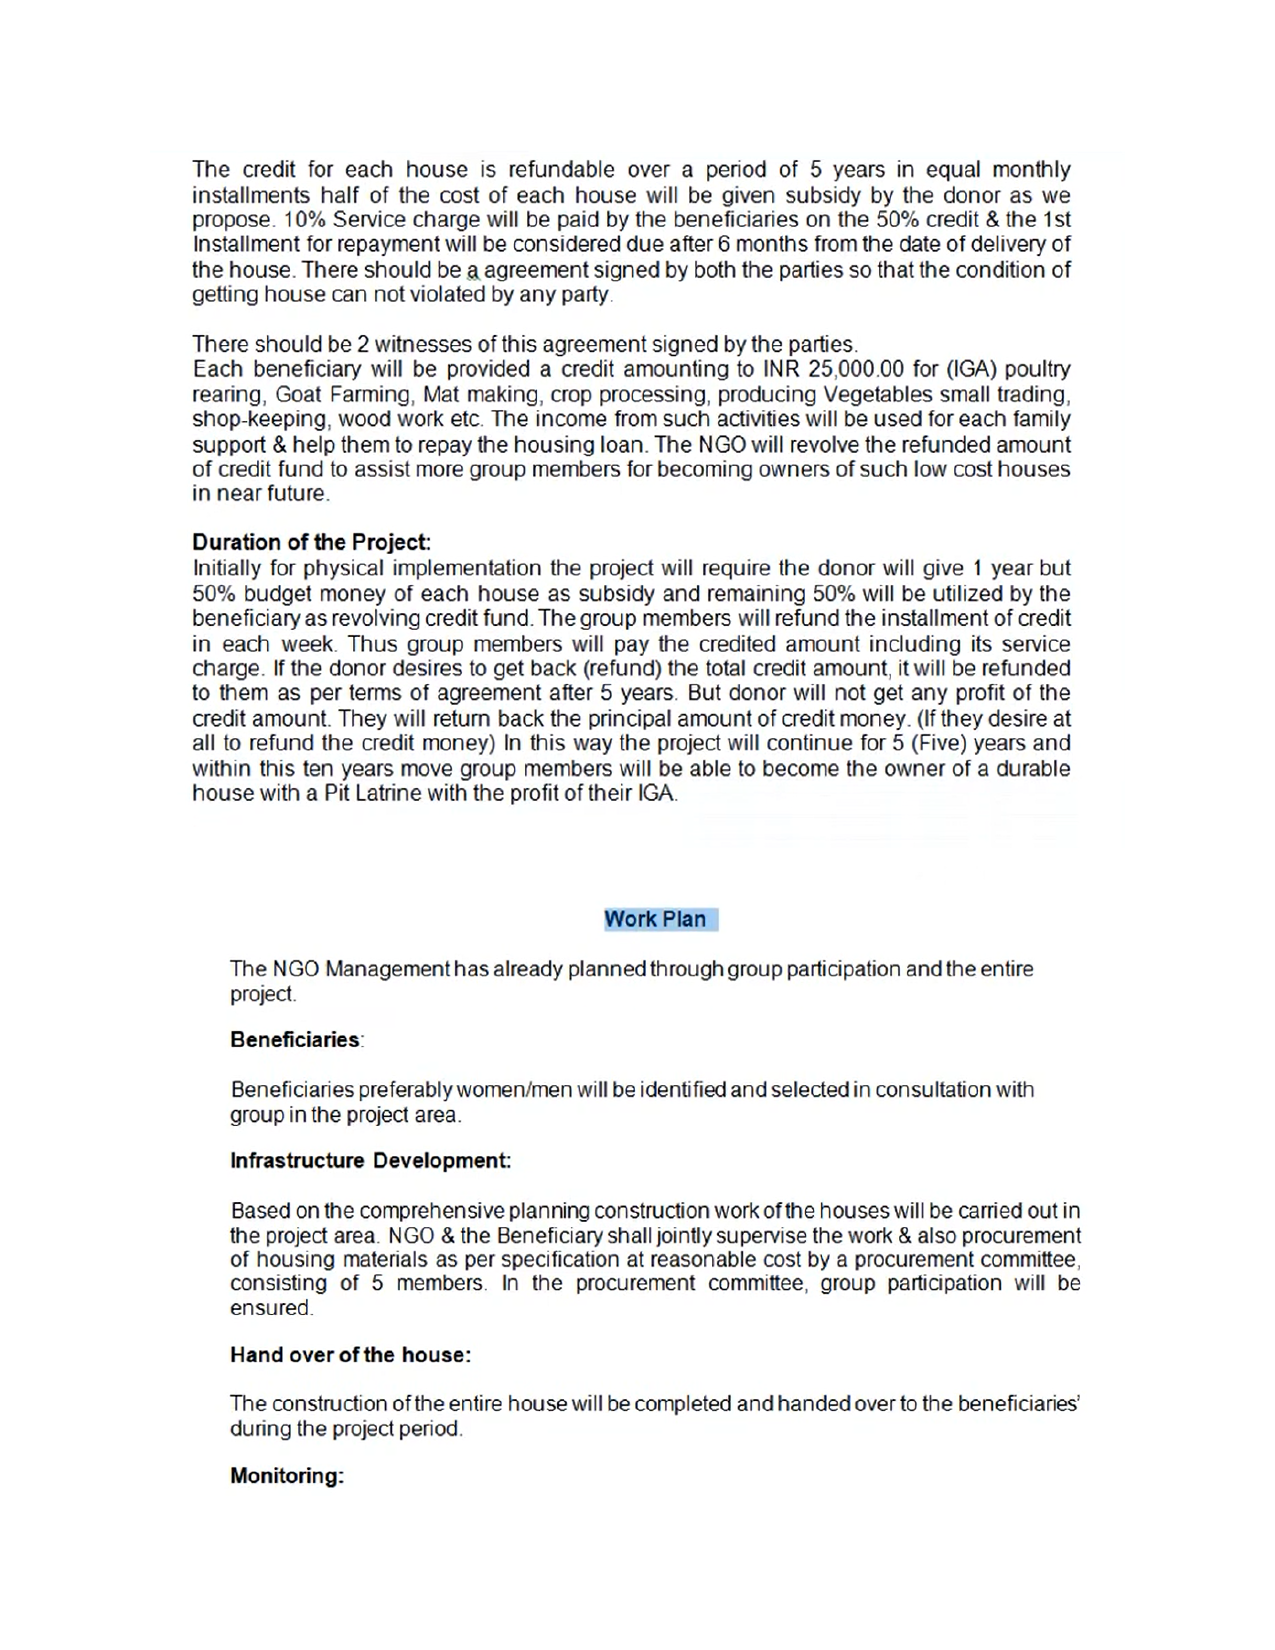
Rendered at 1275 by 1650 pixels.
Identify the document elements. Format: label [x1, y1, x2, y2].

picture [150, 150, 1125, 848]
picture [150, 866, 1125, 1496]
